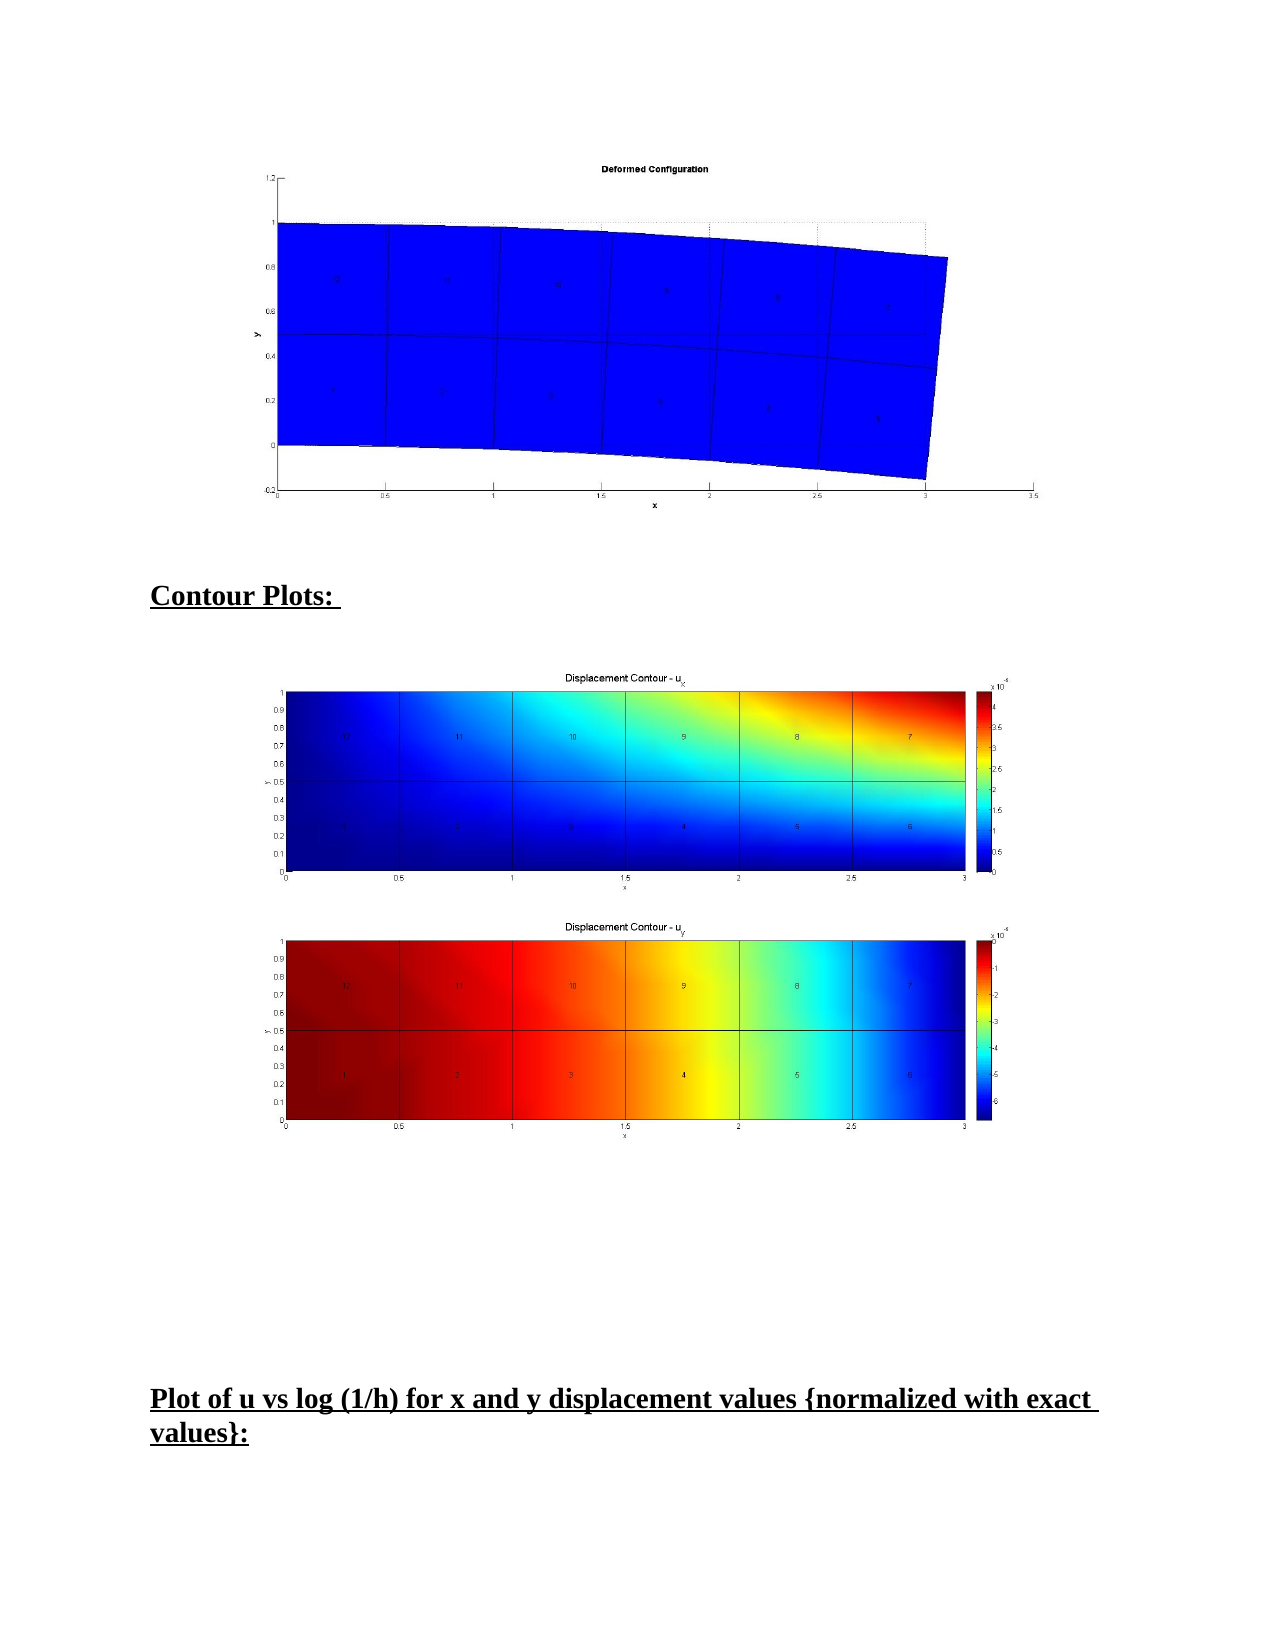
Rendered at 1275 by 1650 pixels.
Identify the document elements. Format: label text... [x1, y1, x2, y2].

picture [150, 652, 1193, 1177]
text Contour Plots: [150, 578, 1125, 611]
text Plot of u vs log (1/h) for x and y displacement values {normalized with exact values}: [150, 1381, 1125, 1448]
picture [150, 150, 1125, 532]
